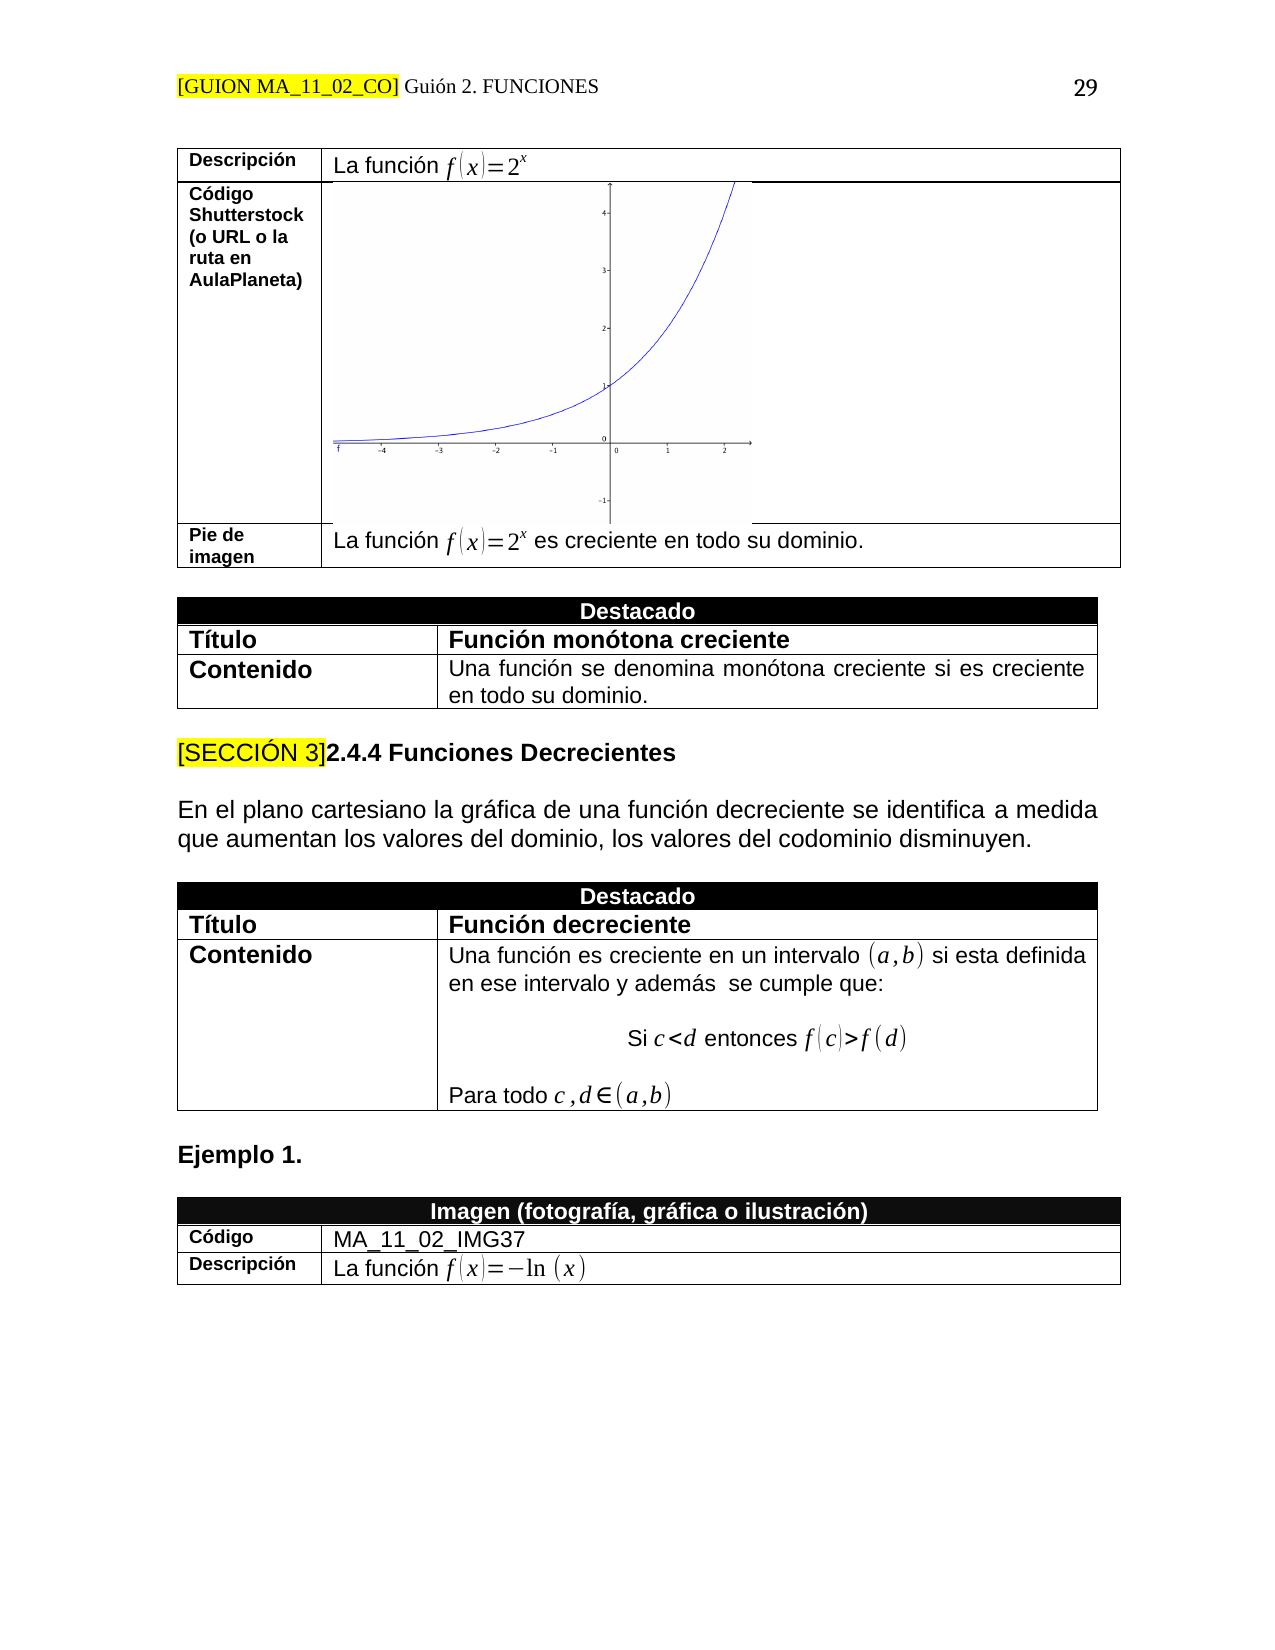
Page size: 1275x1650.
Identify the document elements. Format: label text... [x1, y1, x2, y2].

text Ejemplo 1. [177, 1139, 1098, 1168]
table_cell MA_11_02_IMG37 [322, 1226, 1120, 1252]
text [SECCIÓN 3]2.4.4 Funciones Decrecientes [326, 738, 1098, 767]
table_cell Título [178, 626, 437, 654]
table_cell Contenido [178, 940, 437, 1110]
table_cell Descripción [178, 149, 321, 181]
table_cell Código Shutterstock (o URL o la ruta en AulaPlaneta) [178, 183, 321, 523]
table_cell Función decreciente [438, 910, 1097, 939]
table_cell Título [178, 910, 437, 939]
table_cell Código [178, 1226, 321, 1252]
table_cell Contenido [178, 655, 437, 708]
table_cell Descripción [178, 1253, 321, 1284]
table_cell La función [322, 1253, 1120, 1284]
table_cell La función es creciente en todo su dominio. [322, 524, 1120, 567]
text En el plano cartesiano la gráfica de una función decreciente se identifica a medida que aumentan los valores del dominio, los valores del codominio disminuyen. [177, 795, 1098, 853]
table_cell Una función se denomina monótona creciente si es creciente en todo su dominio. [438, 655, 1097, 708]
table_header Destacado [178, 598, 1097, 624]
table_header Destacado [178, 883, 1097, 909]
table_cell Función monótona creciente [438, 626, 1097, 654]
table_header Imagen (fotografía, gráfica o ilustración) [178, 1198, 1120, 1224]
table_cell Pie de imagen [178, 524, 321, 567]
picture [333, 182, 752, 524]
table_cell Una función es creciente en un intervalo si esta definida en ese intervalo y además se cumple que: Si entonces Para todo [438, 940, 1097, 1110]
table_cell [322, 183, 333, 523]
table_cell [752, 183, 1120, 523]
table_cell La función [322, 149, 1120, 181]
